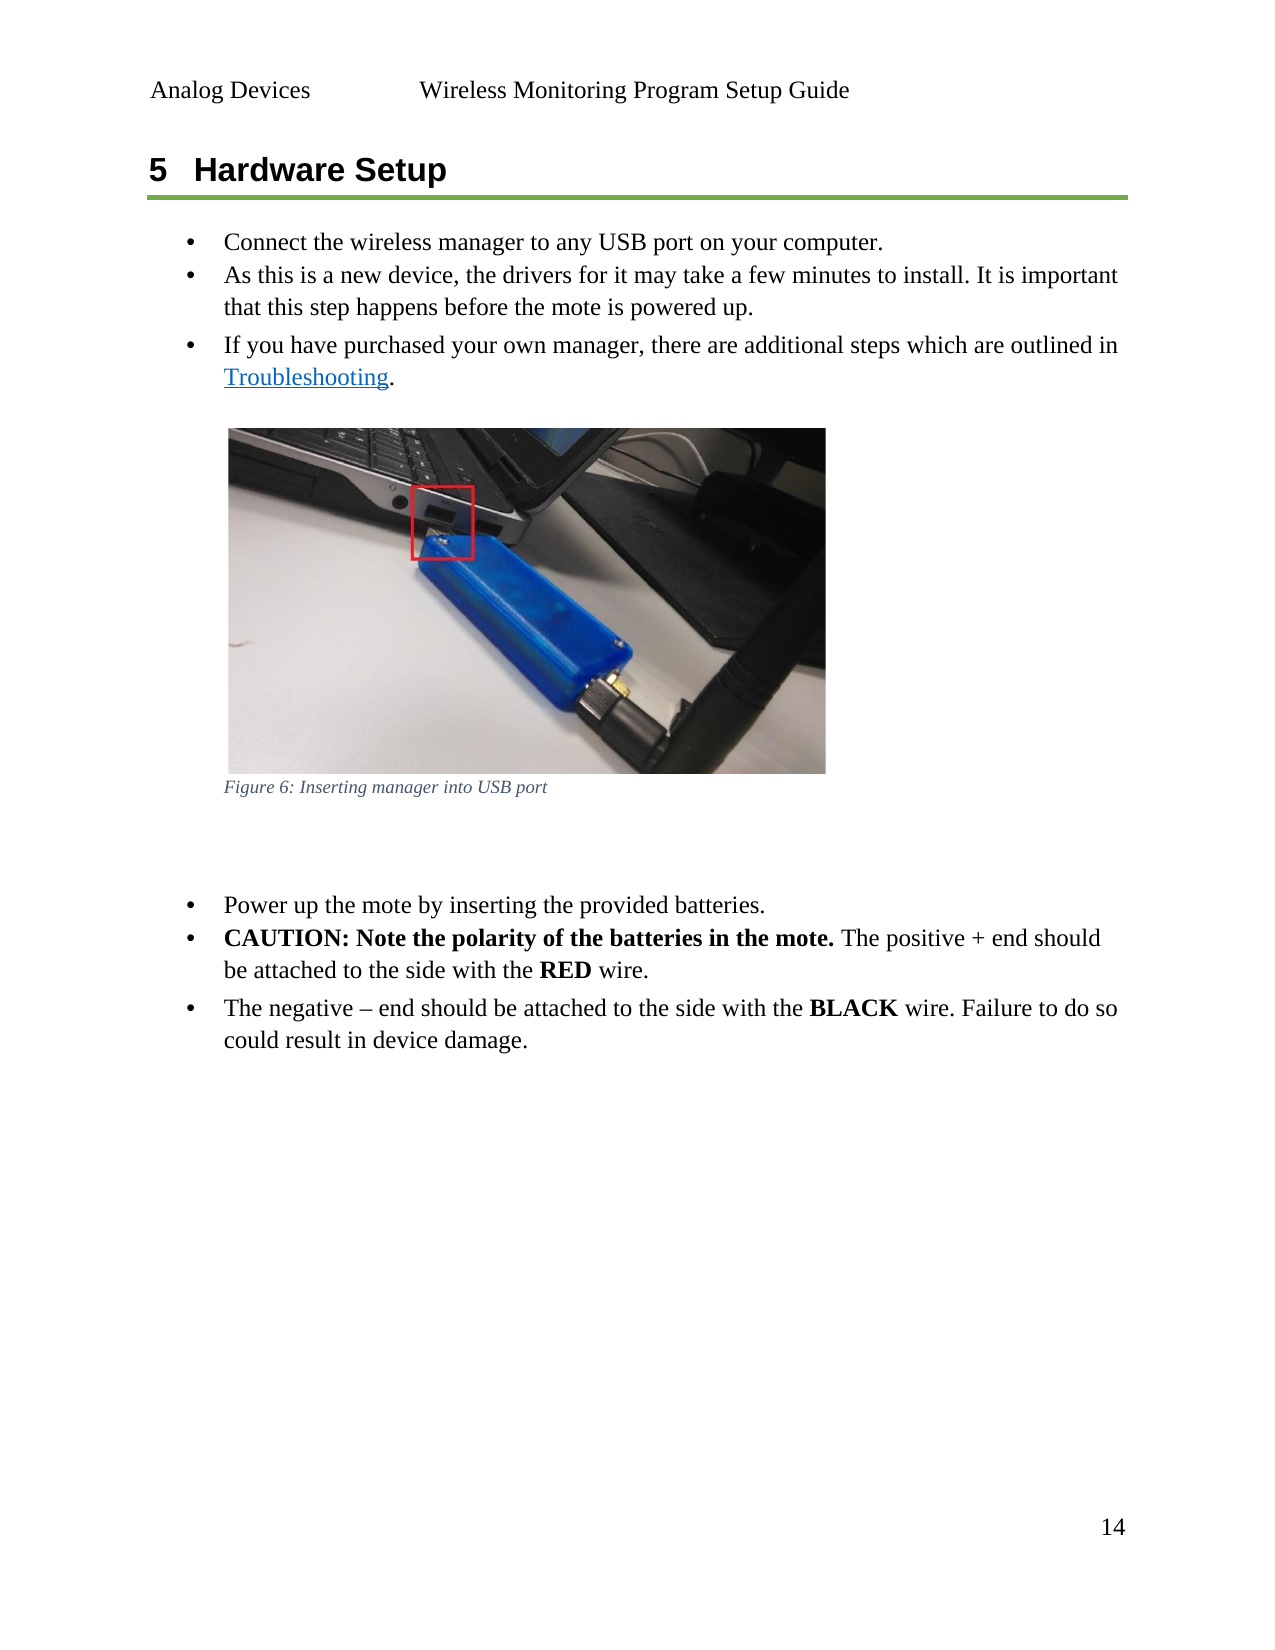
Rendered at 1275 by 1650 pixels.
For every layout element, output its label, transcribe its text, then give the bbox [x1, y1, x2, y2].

list The negative – end should be attached to the side with the BLACK wire. Failure to do so could result in device damage. [186, 993, 1126, 1054]
list Power up the mote by inserting the provided batteries. [186, 891, 1126, 919]
list As this is a new device, the drivers for it may take a few minutes to install. It is important that this step happens before the mote is powered up. [186, 260, 1126, 321]
list If you have purchased your own manager, there are additional steps which are outlined in Troubleshooting. [186, 330, 1126, 391]
list Connect the wireless manager to any USB port on your computer. [186, 227, 1126, 256]
subtitle Hardware Setup [148, 150, 1206, 188]
picture [228, 428, 826, 774]
text Figure 6: Inserting manager into USB port [223, 776, 1206, 798]
list CAUTION: Note the polarity of the batteries in the mote. The positive + end should be attached to the side with the RED wire. [186, 923, 1126, 984]
